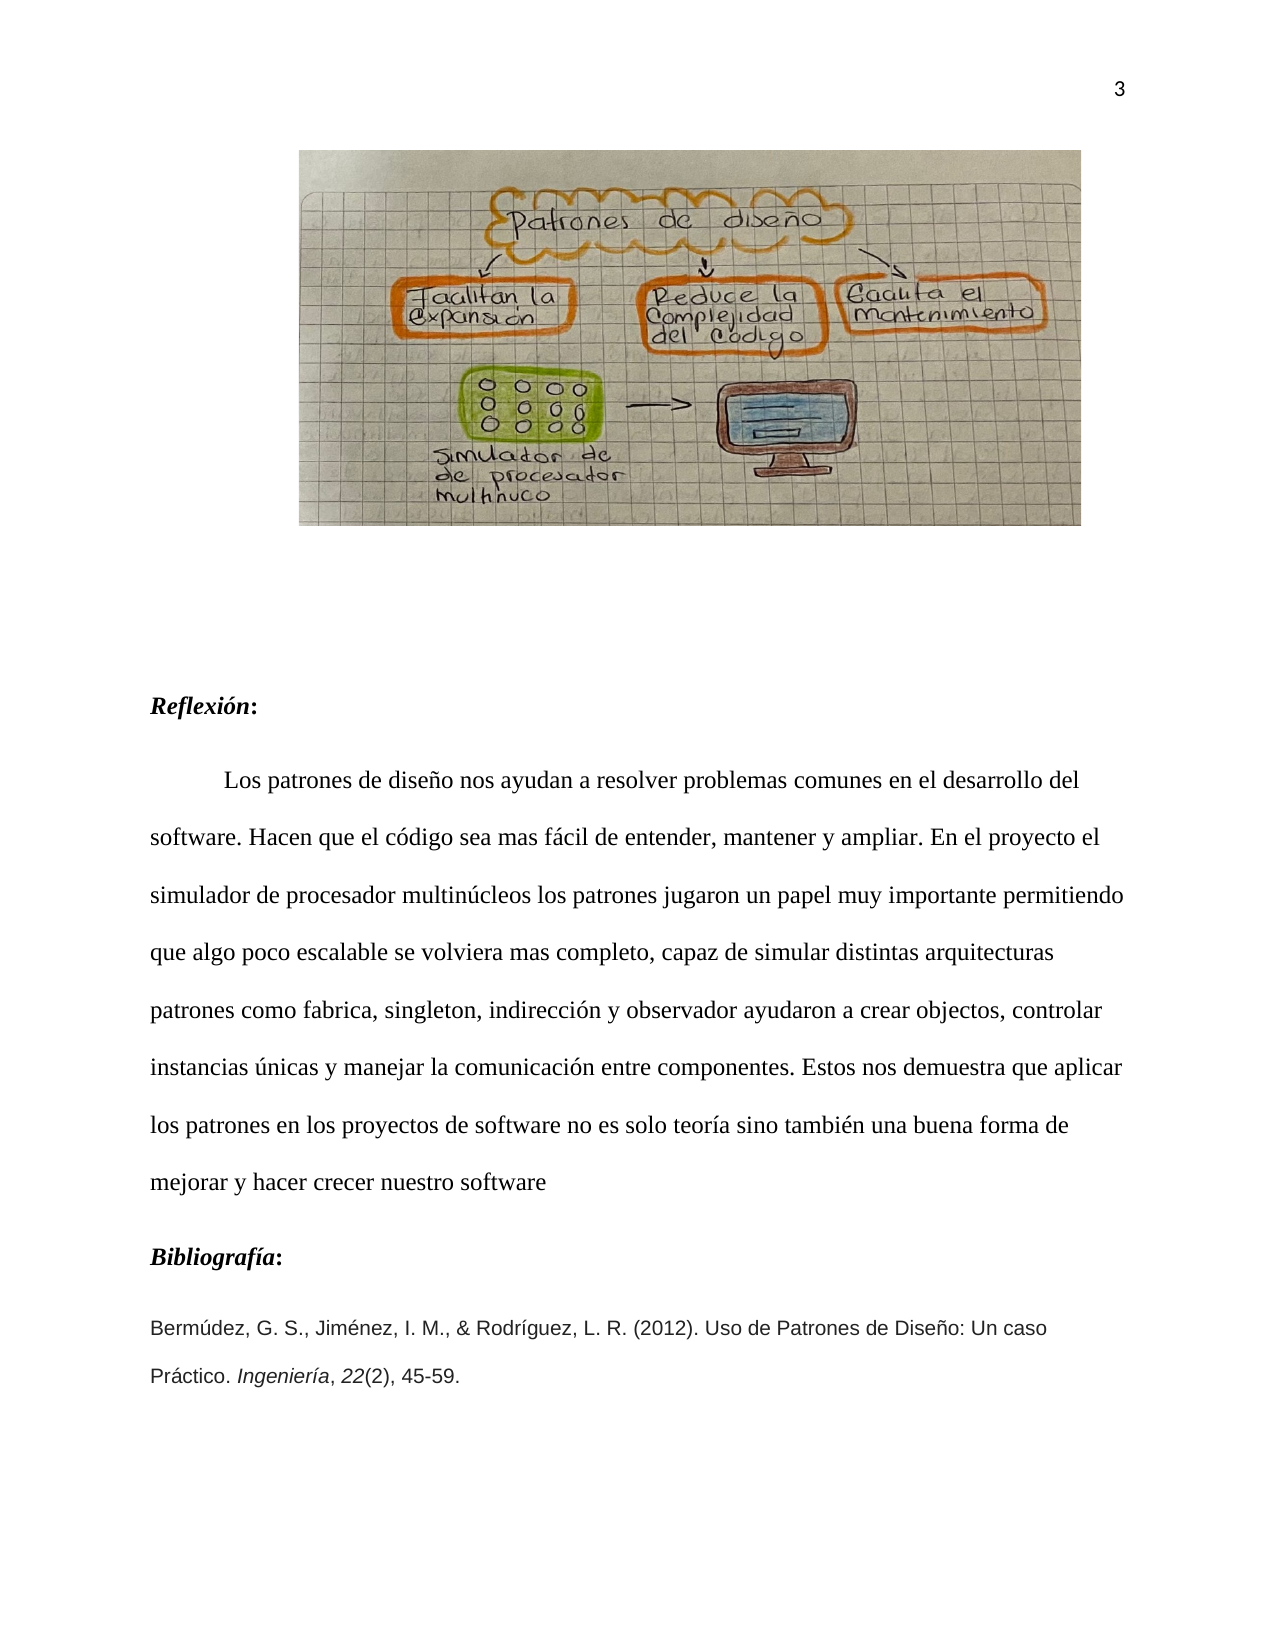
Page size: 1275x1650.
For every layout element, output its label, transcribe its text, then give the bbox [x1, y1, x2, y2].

text Bibliografía: [150, 1242, 1125, 1270]
text Los patrones de diseño nos ayudan a resolver problemas comunes en el desarrollo del software. Hacen que el código sea mas fácil de entender, mantener y ampliar. En el proyecto el simulador de procesador multinúcleos los patrones jugaron un papel muy importante permitiendo que algo poco escalable se volviera mas completo, capaz de simular distintas arquitecturas patrones como fabrica, singleton, indirección y observador ayudaron a crear objectos, controlar instancias únicas y manejar la comunicación entre componentes. Estos nos demuestra que aplicar los patrones en los proyectos de software no es solo teoría sino también una buena forma de mejorar y hacer crecer nuestro software [150, 765, 1125, 1196]
text Bermúdez, G. S., Jiménez, I. M., & Rodríguez, L. R. (2012). Uso de Patrones de Diseño: Un caso Práctico. Ingeniería, 22(2), 45-59. [150, 1316, 1125, 1388]
picture [298, 150, 1082, 526]
text Reflexión: [150, 691, 1125, 719]
